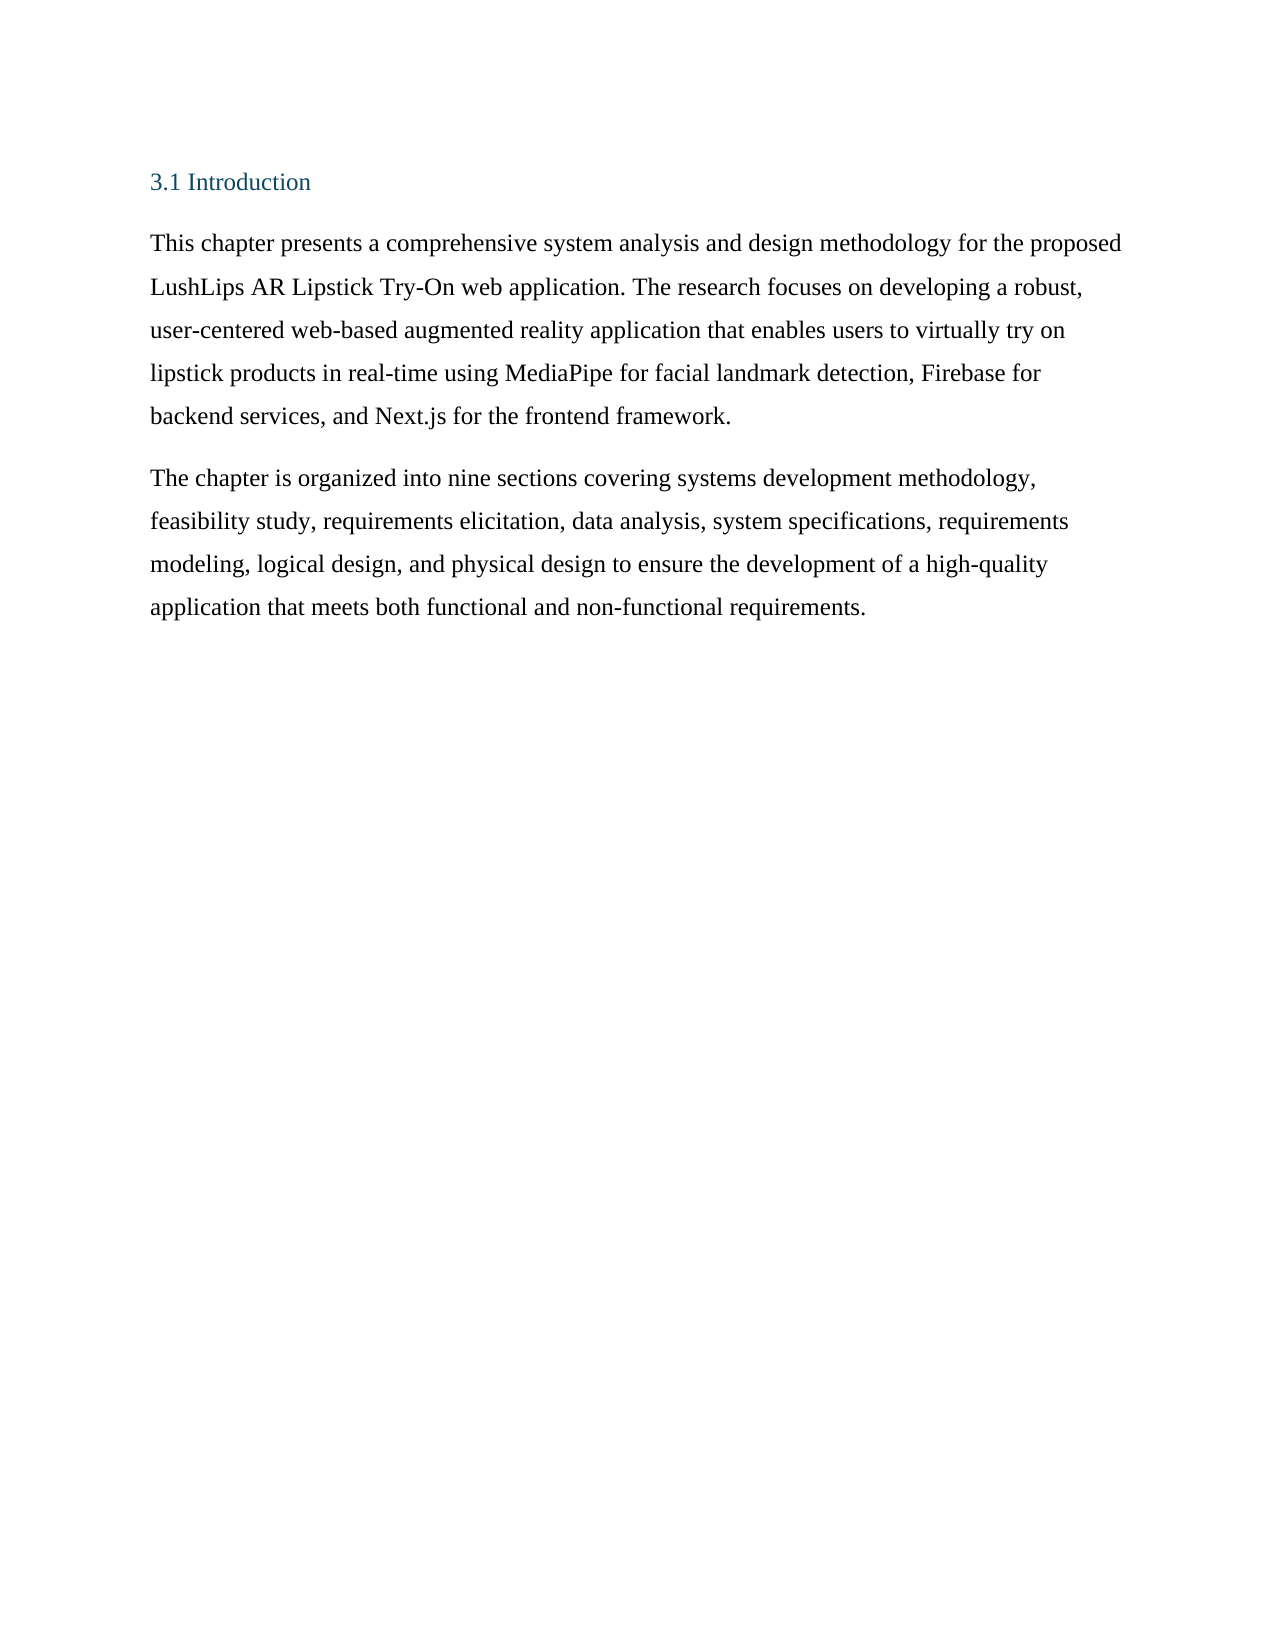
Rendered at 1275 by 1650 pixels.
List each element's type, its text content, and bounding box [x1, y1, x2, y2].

text The chapter is organized into nine sections covering systems development methodology, feasibility study, requirements elicitation, data analysis, system specifications, requirements modeling, logical design, and physical design to ensure the development of a high-quality application that meets both functional and non-functional requirements. [150, 463, 1125, 621]
text This chapter presents a comprehensive system analysis and design methodology for the proposed LushLips AR Lipstick Try-On web application. The research focuses on developing a robust, user-centered web-based augmented reality application that enables users to virtually try on lipstick products in real-time using MediaPipe for facial landmark detection, Firebase for backend services, and Next.js for the frontend framework. [150, 228, 1125, 430]
subtitle 3.1 Introduction [150, 167, 1125, 195]
